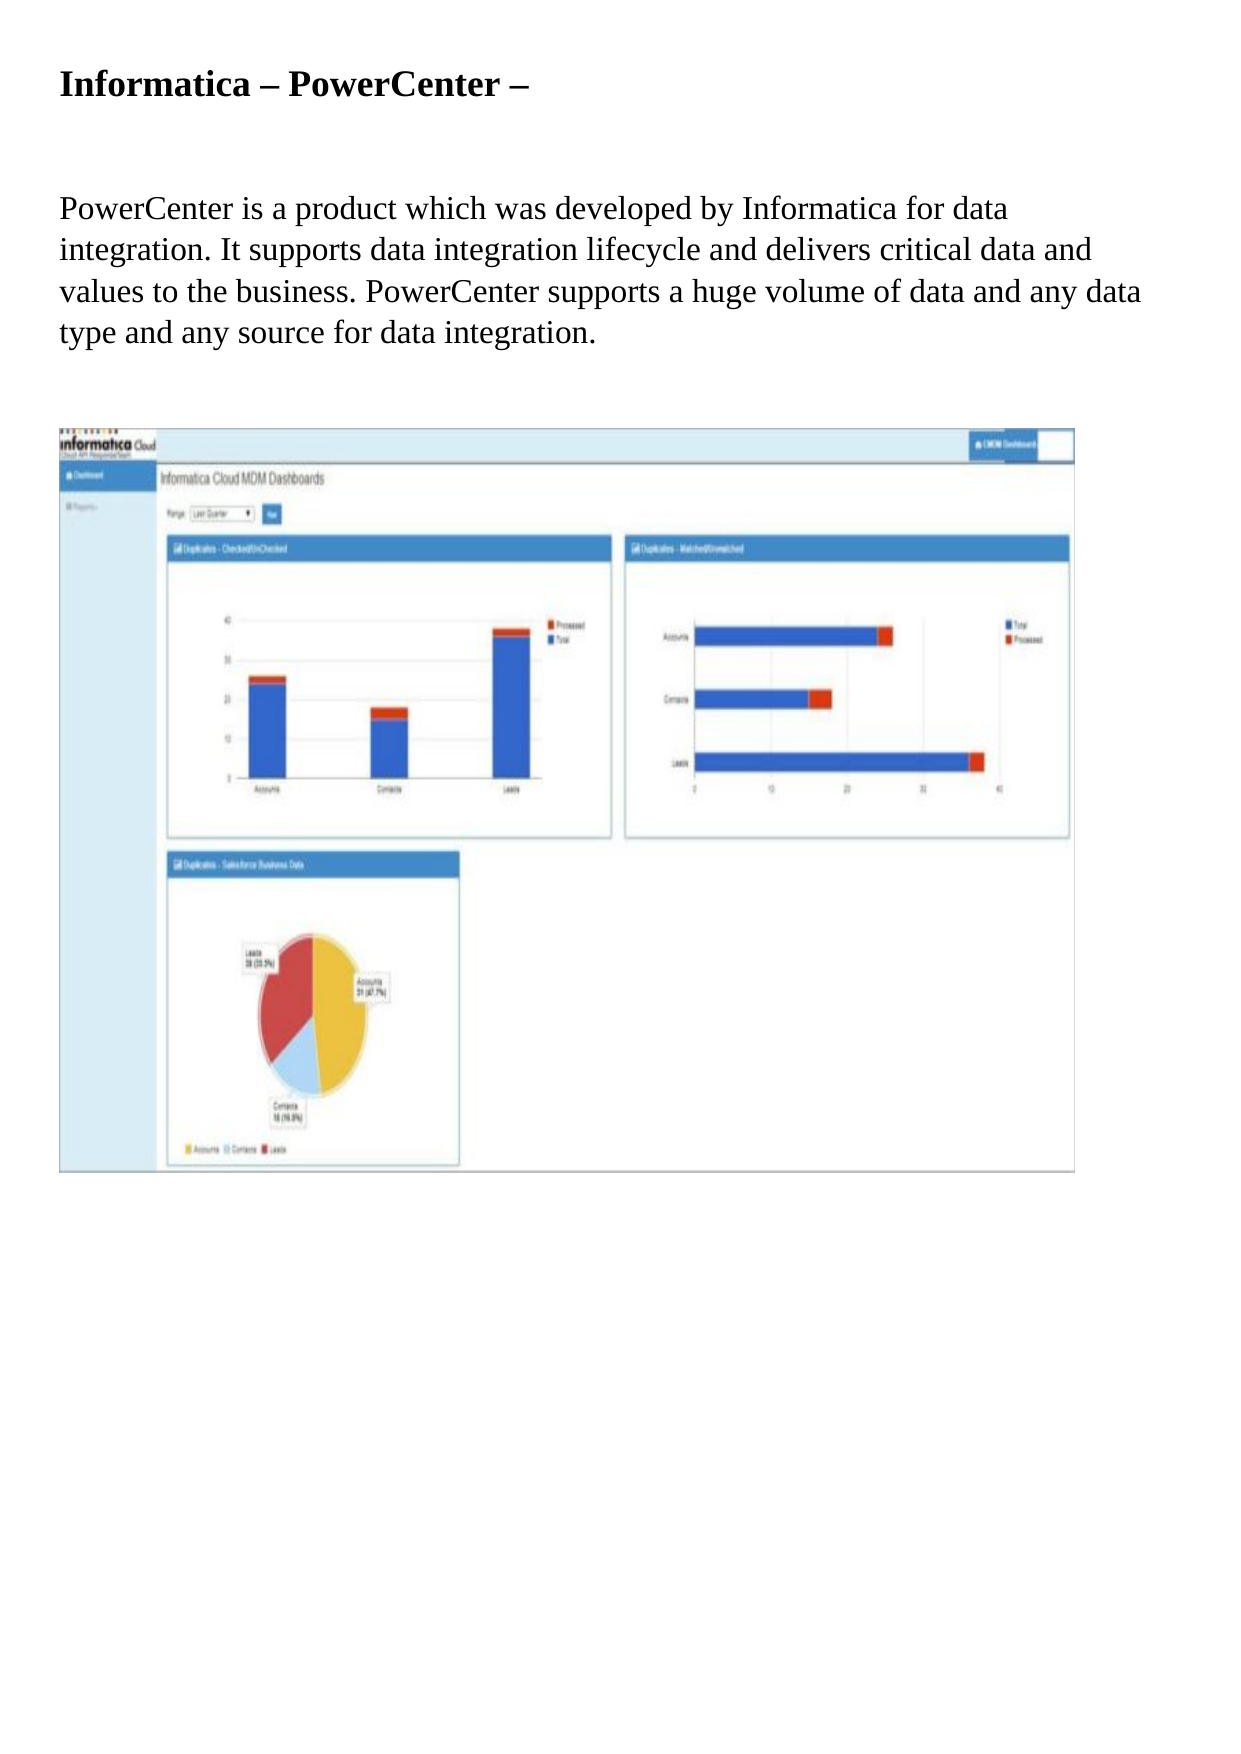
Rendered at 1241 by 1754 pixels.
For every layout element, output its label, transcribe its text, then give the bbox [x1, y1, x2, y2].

picture [59, 428, 1075, 1173]
text Informatica – PowerCenter – [59, 62, 1167, 105]
text PowerCenter is a product which was developed by Informatica for data integration. It supports data integration lifecycle and delivers critical data and values to the business. PowerCenter supports a huge volume of data and any data type and any source for data integration. [59, 188, 1167, 351]
